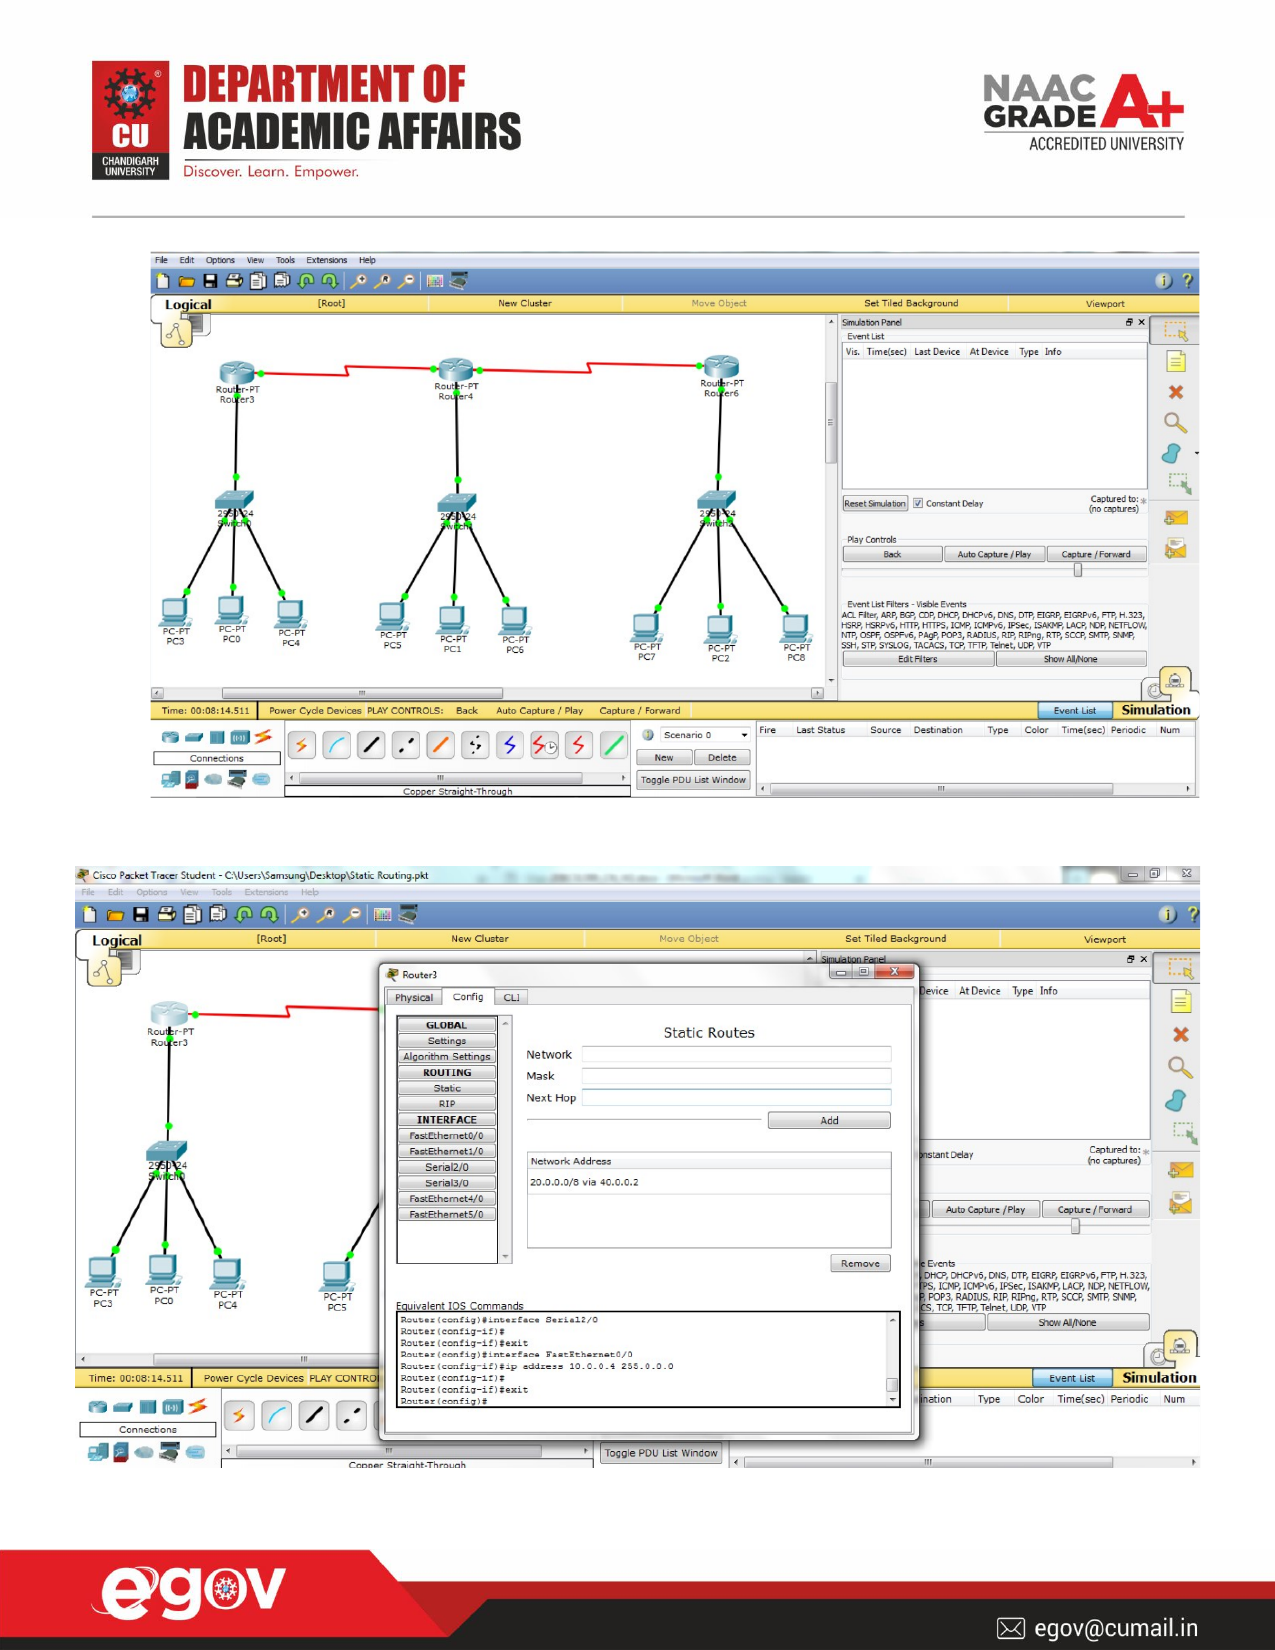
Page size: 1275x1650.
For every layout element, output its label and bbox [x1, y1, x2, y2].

picture [75, 865, 1200, 1468]
picture [150, 251, 1200, 798]
picture [0, 0, 1275, 218]
picture [0, 1549, 1275, 1650]
